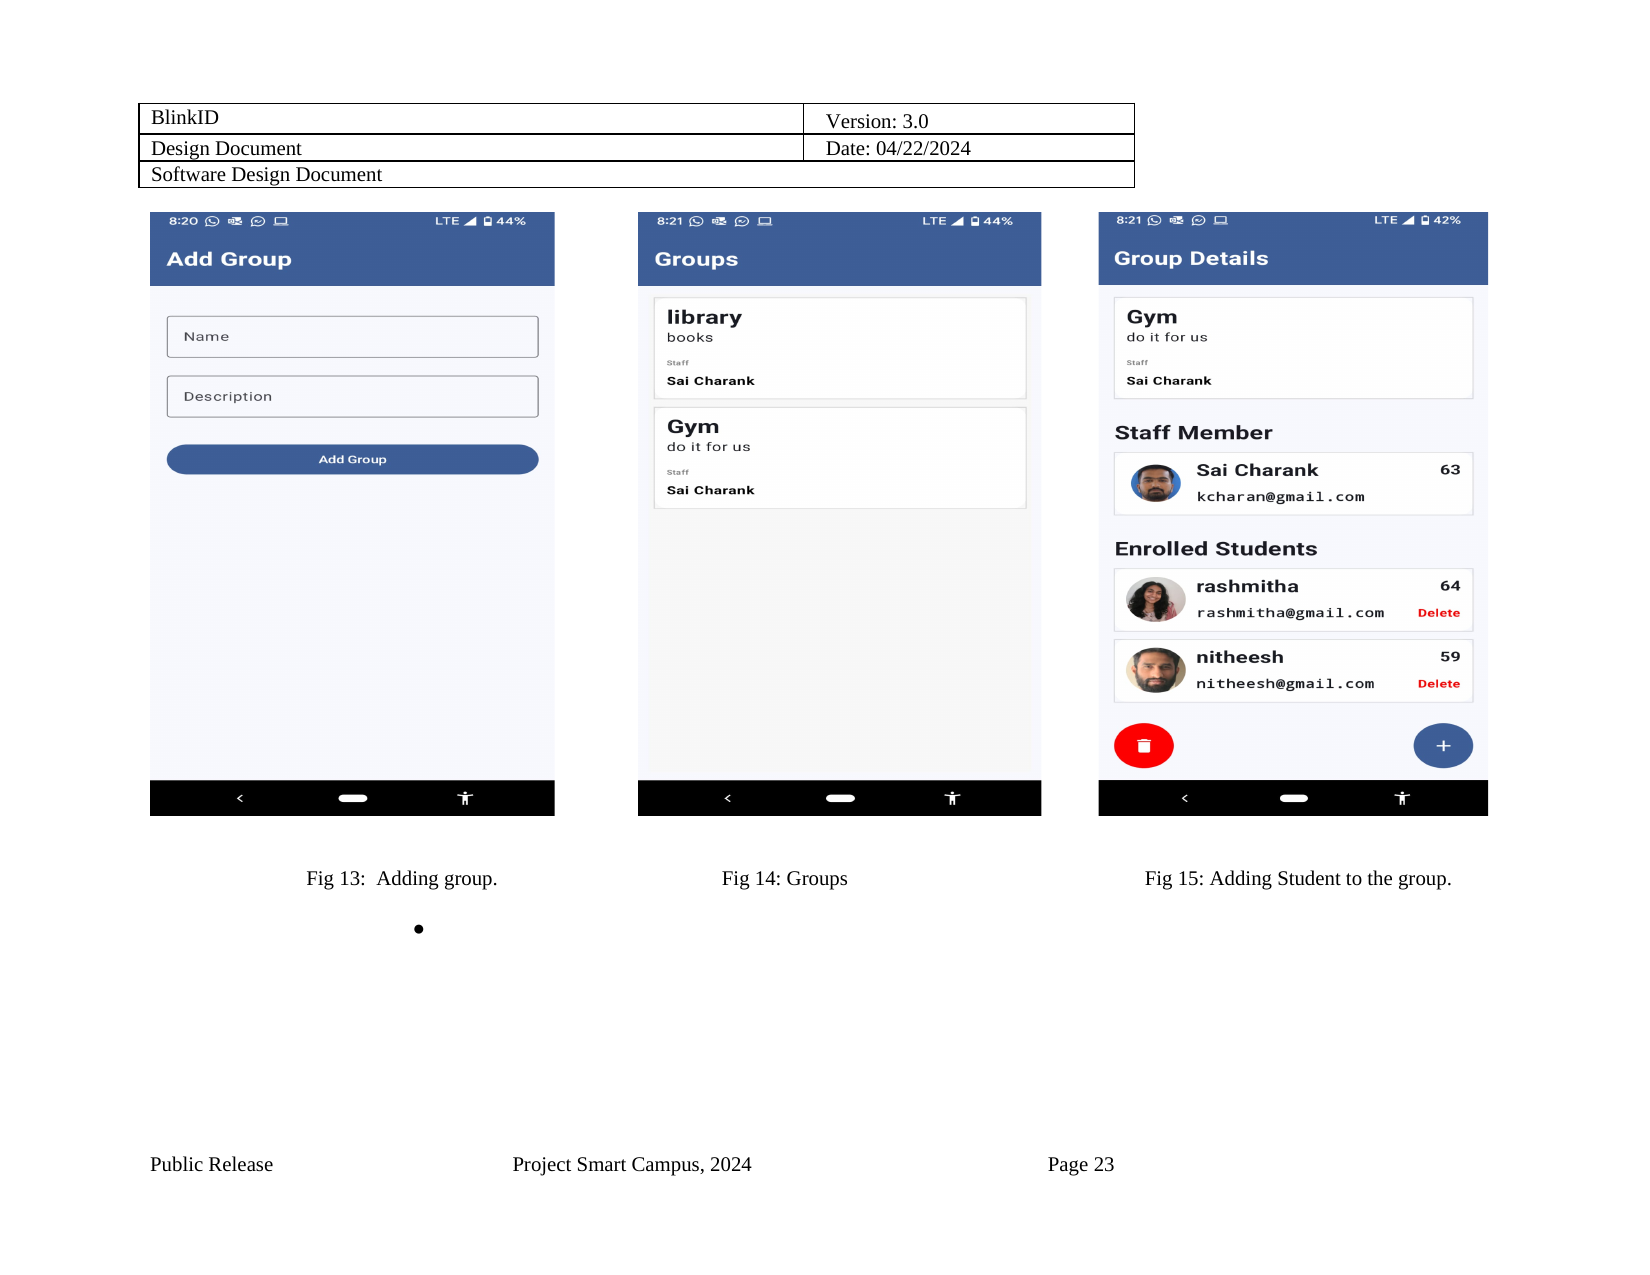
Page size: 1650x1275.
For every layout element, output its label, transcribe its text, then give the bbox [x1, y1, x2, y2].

subtitle Fig 13: Adding group. Fig 14: Groups Fig 15: Adding Student to the group. [150, 865, 1500, 890]
picture [638, 212, 1042, 816]
picture [1098, 212, 1489, 816]
picture [150, 212, 555, 816]
